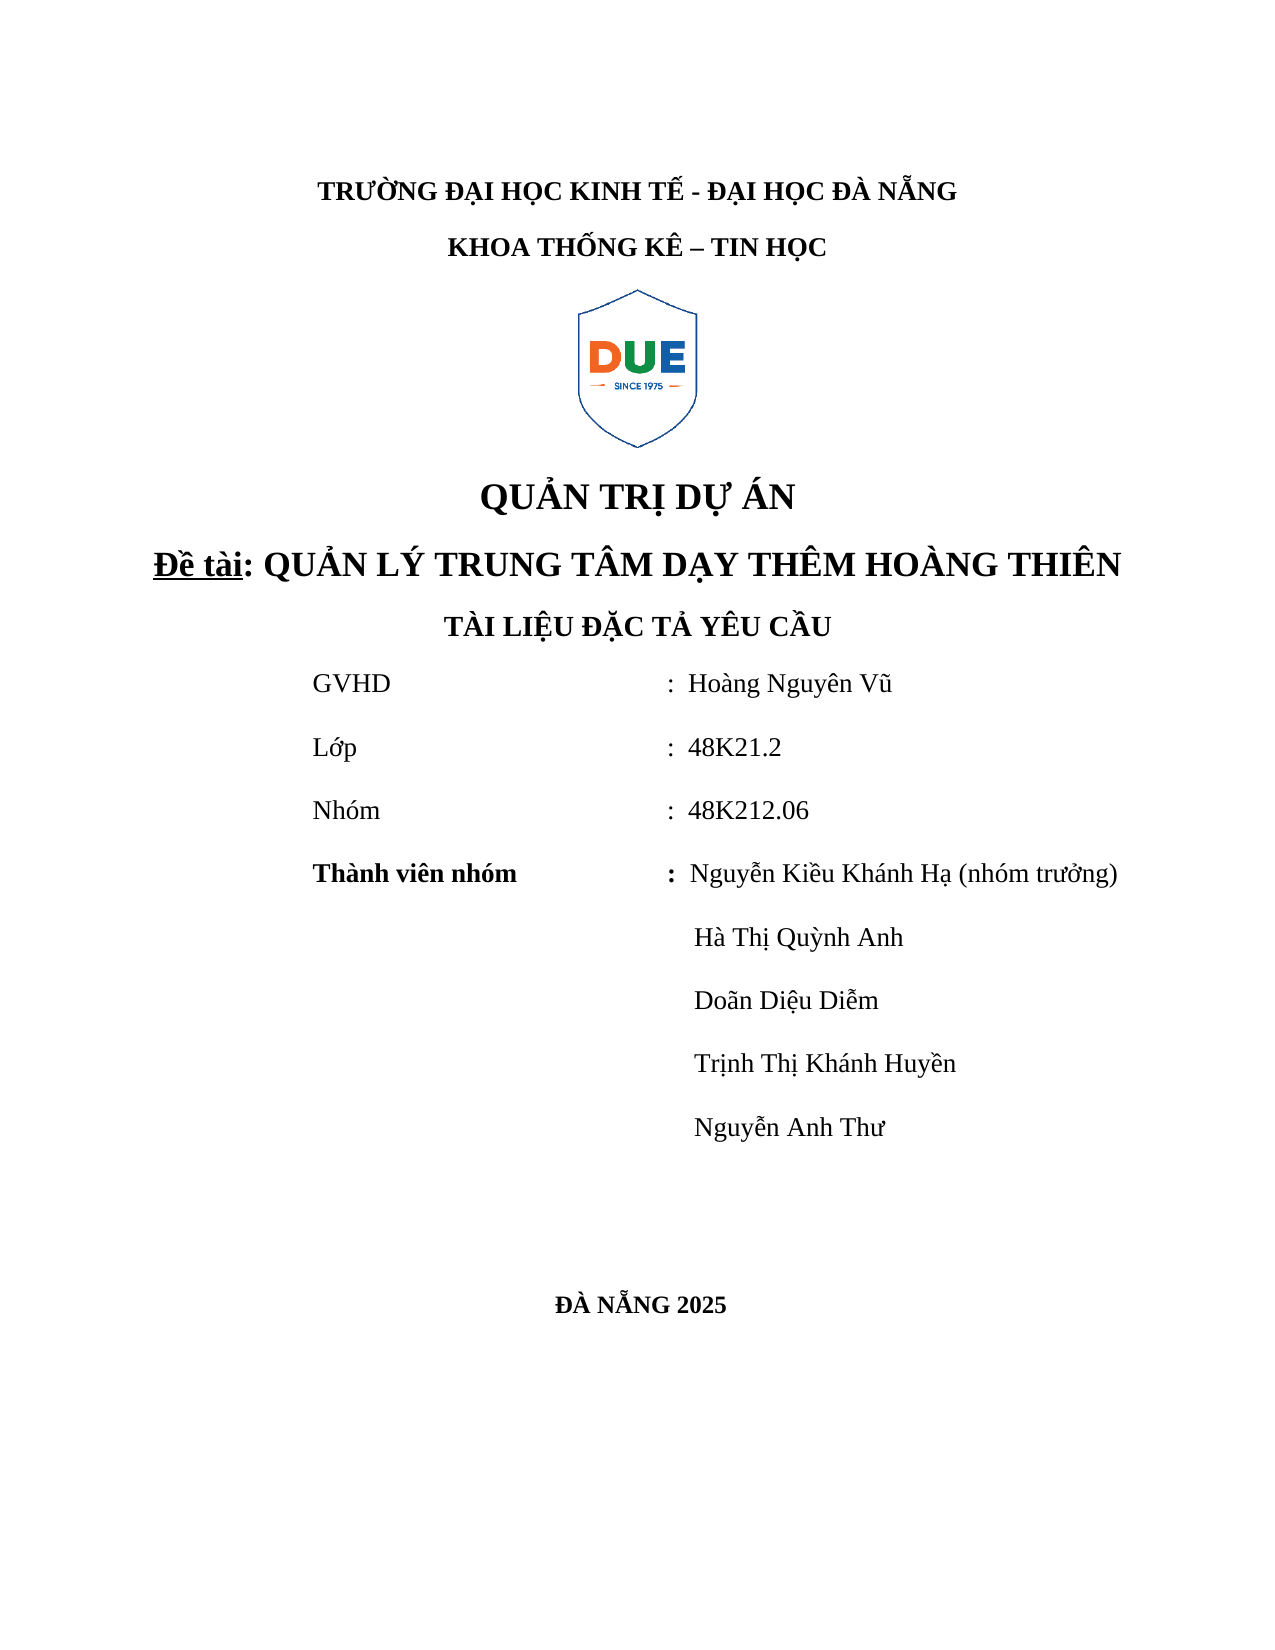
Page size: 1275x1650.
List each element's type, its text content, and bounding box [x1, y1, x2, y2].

text ĐÀ NẴNG 2025 [150, 1290, 1125, 1318]
text Doãn Diệu Diễm [150, 984, 1125, 1015]
picture [571, 287, 704, 450]
text GVHD : Hoàng Nguyên Vũ [150, 667, 1125, 698]
text Đề tài: QUẢN LÝ TRUNG TÂM DẠY THÊM HOÀNG THIÊN [150, 543, 1125, 584]
text Thành viên nhóm : Nguyễn Kiều Khánh Hạ (nhóm trưởng) [150, 857, 1125, 888]
text QUẢN TRỊ DỰ ÁN [150, 475, 1125, 518]
text Lớp : 48K21.2 [150, 731, 1125, 762]
text Trịnh Thị Khánh Huyền [150, 1047, 1125, 1078]
text KHOA THỐNG KÊ – TIN HỌC [150, 231, 1125, 262]
text TÀI LIỆU ĐẶC TẢ YÊU CẦU [150, 609, 1125, 642]
text TRƯỜNG ĐẠI HỌC KINH TẾ - ĐẠI HỌC ĐÀ NẴNG [150, 175, 1125, 206]
text Nhóm : 48K212.06 [150, 794, 1125, 825]
text Hà Thị Quỳnh Anh [150, 921, 1125, 952]
text Nguyễn Anh Thư [150, 1111, 1125, 1142]
